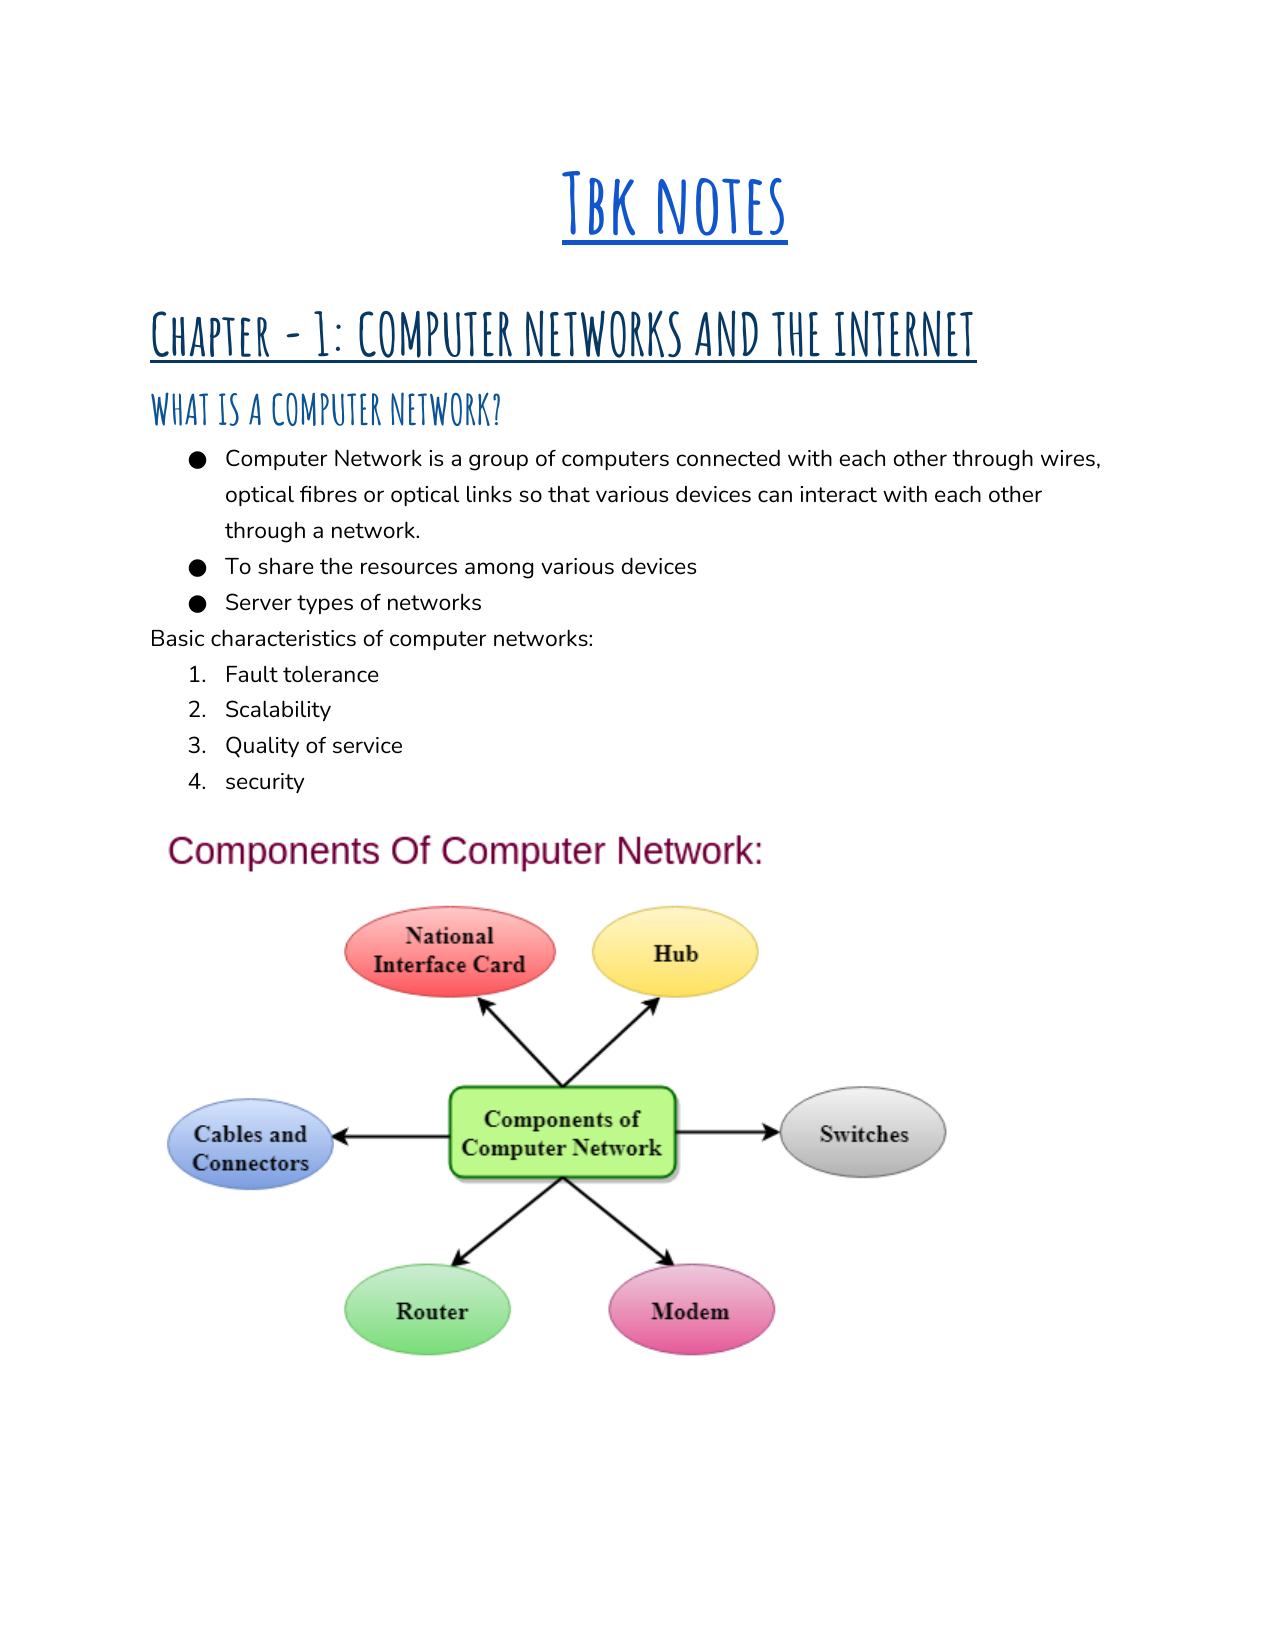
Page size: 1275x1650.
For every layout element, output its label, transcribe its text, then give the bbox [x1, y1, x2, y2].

list To share the resources among various devices [187, 551, 1125, 582]
list Fault tolerance [187, 659, 1125, 690]
subtitle WHAT IS A COMPUTER NETWORK? [150, 383, 1125, 435]
picture [150, 802, 1001, 1394]
text Basic characteristics of computer networks: [150, 623, 1125, 654]
list Scalability [187, 695, 1125, 726]
list Server types of networks [187, 587, 1125, 618]
list Computer Network is a group of computers connected with each other through wires, optical fibres or optical links so that various devices can interact with each other through a network. [187, 443, 1125, 546]
title Tbk notes [225, 150, 1125, 255]
list Quality of service [187, 731, 1125, 762]
subtitle Chapter - 1: COMPUTER NETWORKS AND THE INTERNET [150, 297, 1125, 370]
list security [187, 767, 1125, 798]
